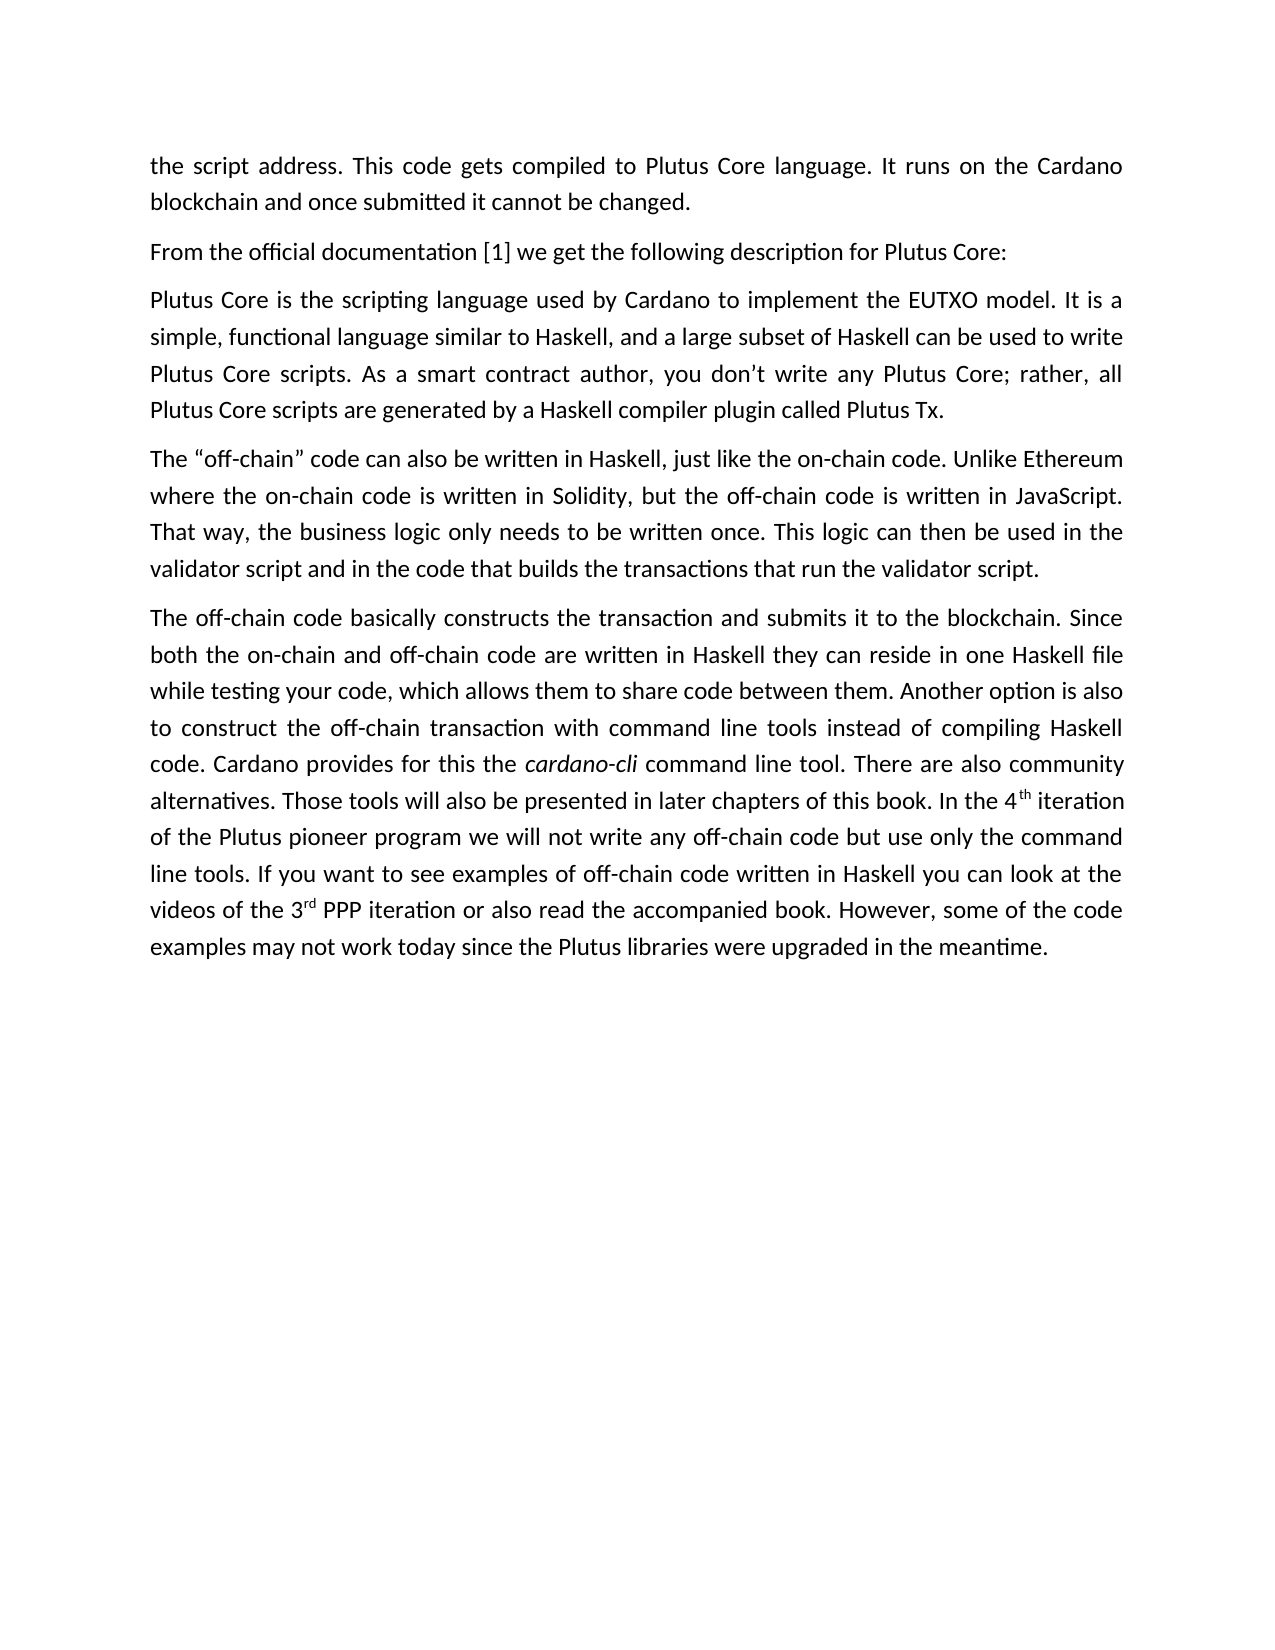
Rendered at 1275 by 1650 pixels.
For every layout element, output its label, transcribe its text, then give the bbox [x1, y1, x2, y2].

text Plutus Core is the scripting language used by Cardano to implement the EUTXO model. It is a simple, functional language similar to Haskell, and a large subset of Haskell can be used to write Plutus Core scripts. As a smart contract author, you don’t write any Plutus Core; rather, all Plutus Core scripts are generated by a Haskell compiler plugin called Plutus Tx. [150, 285, 1125, 425]
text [150, 150, 1125, 217]
text From the official documentation [1] we get the following description for Plutus Core: [150, 236, 1125, 266]
text The “off-chain” code can also be written in Haskell, just like the on-chain code. Unlike Ethereum where the on-chain code is written in Solidity, but the off-chain code is written in JavaScript. That way, the business logic only needs to be written once. This logic can then be used in the validator script and in the code that builds the transactions that run the validator script. [150, 443, 1125, 584]
text The off-chain code basically constructs the transaction and submits it to the blockchain. Since both the on-chain and off-chain code are written in Haskell they can reside in one Haskell file while testing your code, which allows them to share code between them. Another option is also to construct the off-chain transaction with command line tools instead of compiling Haskell code. Cardano provides for this the cardano-cli command line tool. There are also community alternatives. Those tools will also be presented in later chapters of this book. In the 4th iteration of the Plutus pioneer program we will not write any off-chain code but use only the command line tools. If you want to see examples of off-chain code written in Haskell you can look at the videos of the 3rd PPP iteration or also read the accompanied book. However, some of the code examples may not work today since the Plutus libraries were upgraded in the meantime. [150, 602, 1125, 962]
